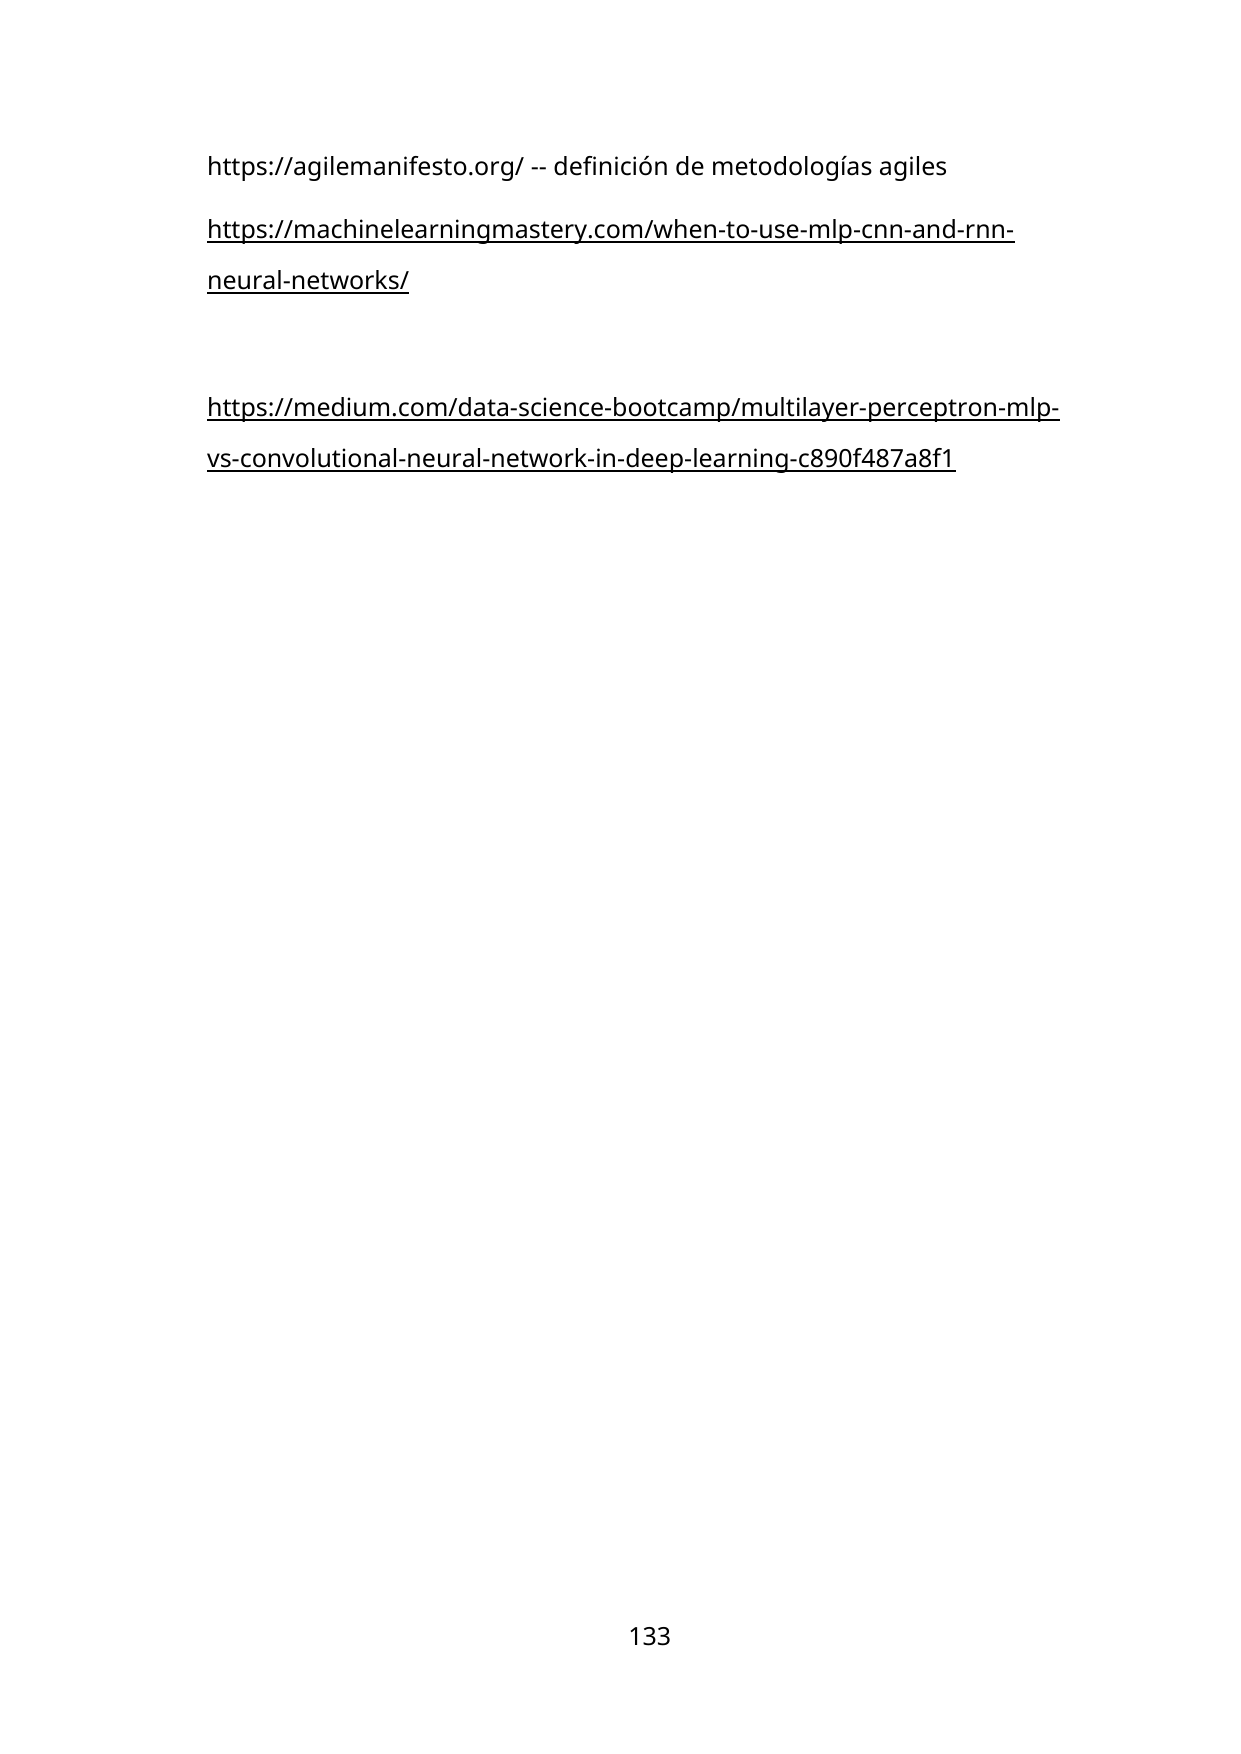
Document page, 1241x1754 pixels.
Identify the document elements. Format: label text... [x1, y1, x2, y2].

text https://medium.com/data-science-bootcamp/multilayer-perceptron-mlp-vs-convolutional-neural-network-in-deep-learning-c890f487a8f1 [207, 390, 1092, 475]
text https://machinelearningmastery.com/when-to-use-mlp-cnn-and-rnn-neural-networks/ [207, 212, 1092, 297]
text https://agilemanifesto.org/ -- definición de metodologías agiles [207, 148, 1092, 182]
